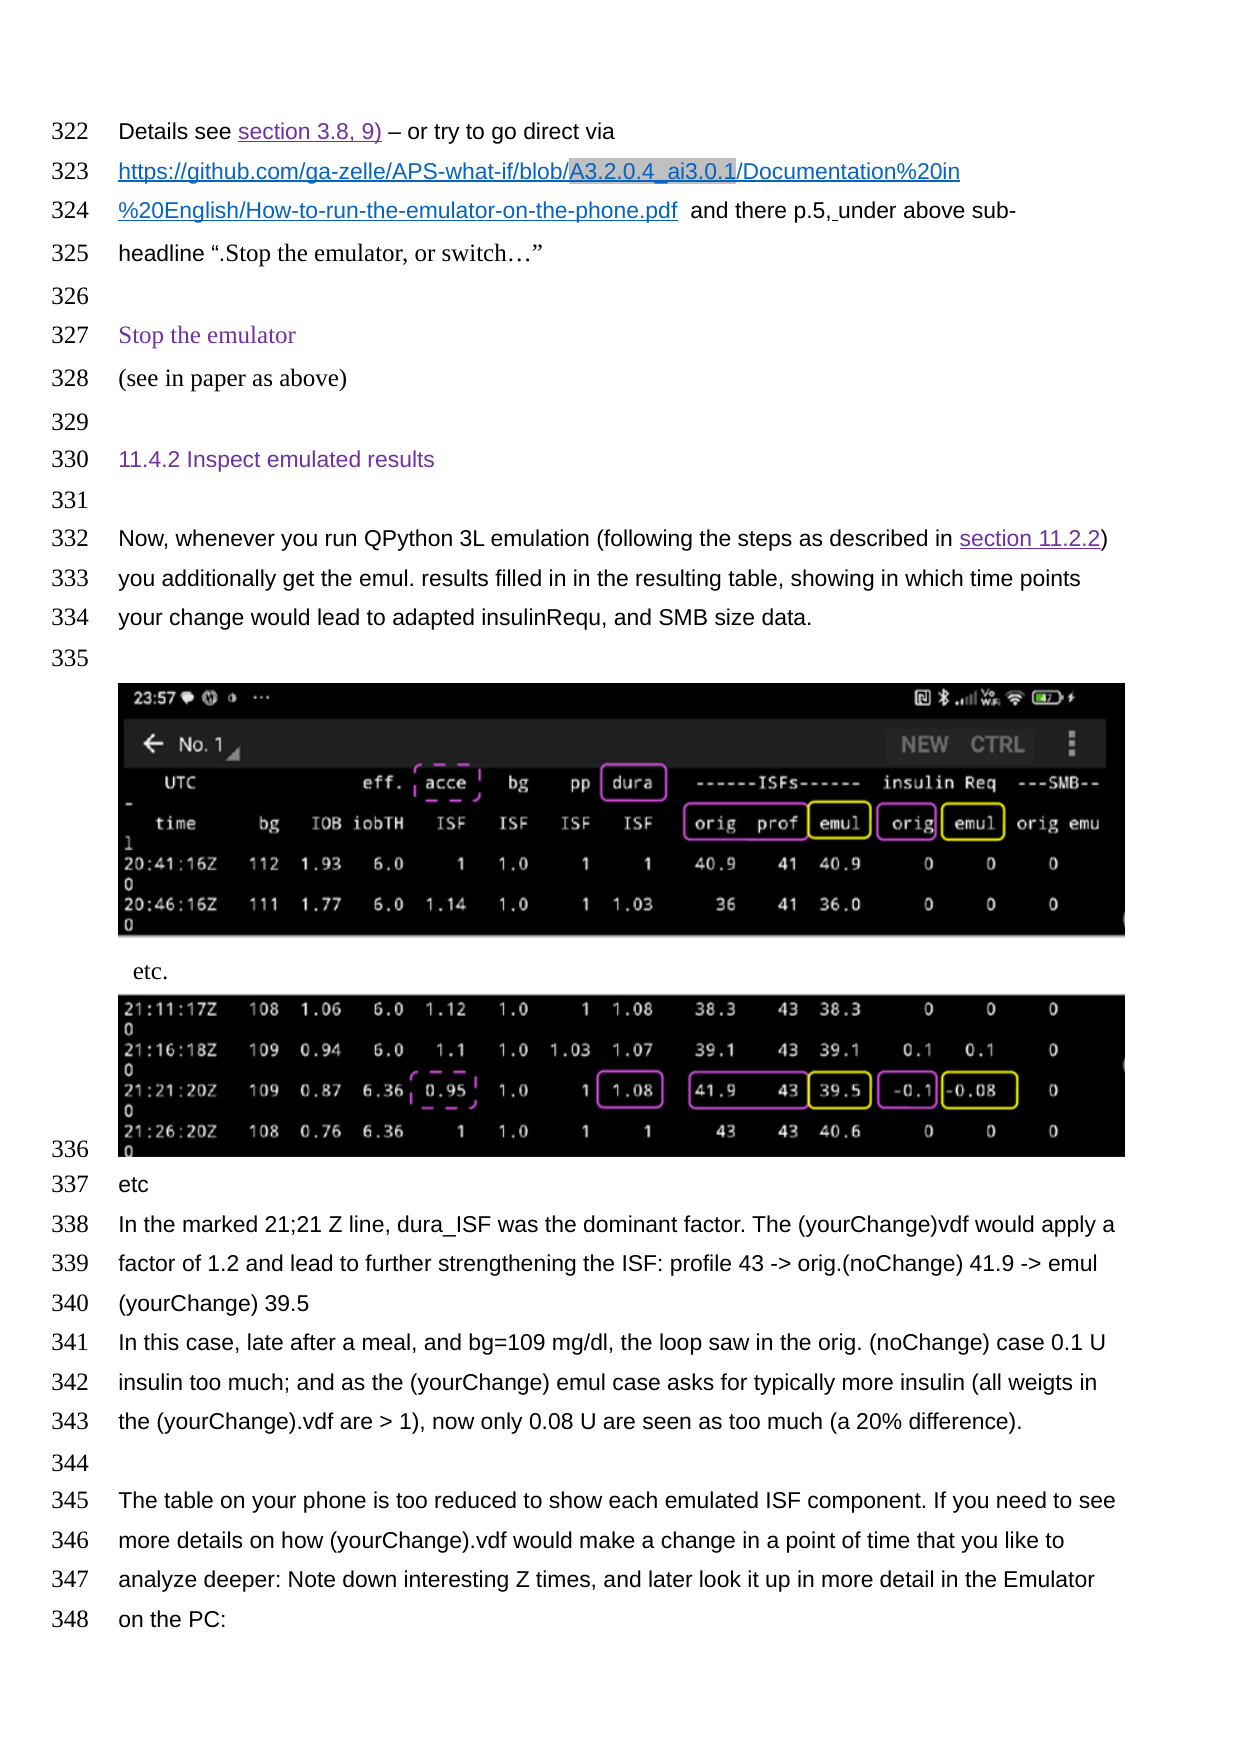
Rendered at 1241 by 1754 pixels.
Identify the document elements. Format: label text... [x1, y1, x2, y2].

text In the marked 21;21 Z line, dura_ISF was the dominant factor. The (yourChange)vdf would apply a factor of 1.2 and lead to further strengthening the ISF: profile 43 -> orig.(noChange) 41.9 -> emul (yourChange) 39.5 [118, 1211, 1122, 1316]
text (see in paper as above) [118, 363, 1122, 392]
text In this case, late after a meal, and bg=109 mg/dl, the loop saw in the orig. (noChange) case 0.1 U insulin too much; and as the (yourChange) emul case asks for typically more insulin (all weigts in the (yourChange).vdf are > 1), now only 0.08 U are seen as too much (a 20% difference). [118, 1329, 1122, 1434]
text etc [118, 1171, 1122, 1198]
list Details see section 3.8, 9) – or try to go direct via https://github.com/ga-zelle/APS-what-if/blob/A3.2.0.4_ai3.0.1/Documentation%20in%20English/How-to-run-the-emulator-on-the-phone.pdf and there p.5, under above sub-headline “.Stop the emulator, or switch…” [118, 118, 1039, 267]
text The table on your phone is too reduced to show each emulated ISF component. If you need to see more details on how (yourChange).vdf would make a change in a point of time that you like to analyze deeper: Note down interesting Z times, and later look it up in more detail in the Emulator on the PC: [118, 1487, 1122, 1632]
text 11.4.2 Inspect emulated results [118, 446, 1122, 472]
text Stop the emulator [118, 320, 1122, 349]
text Now, whenever you run QPython 3L emulation (following the steps as described in section 11.2.2) you additionally get the emul. results filled in in the resulting table, showing in which time points your change would lead to adapted insulinRequ, and SMB size data. [118, 525, 1122, 630]
picture [118, 683, 1125, 1157]
